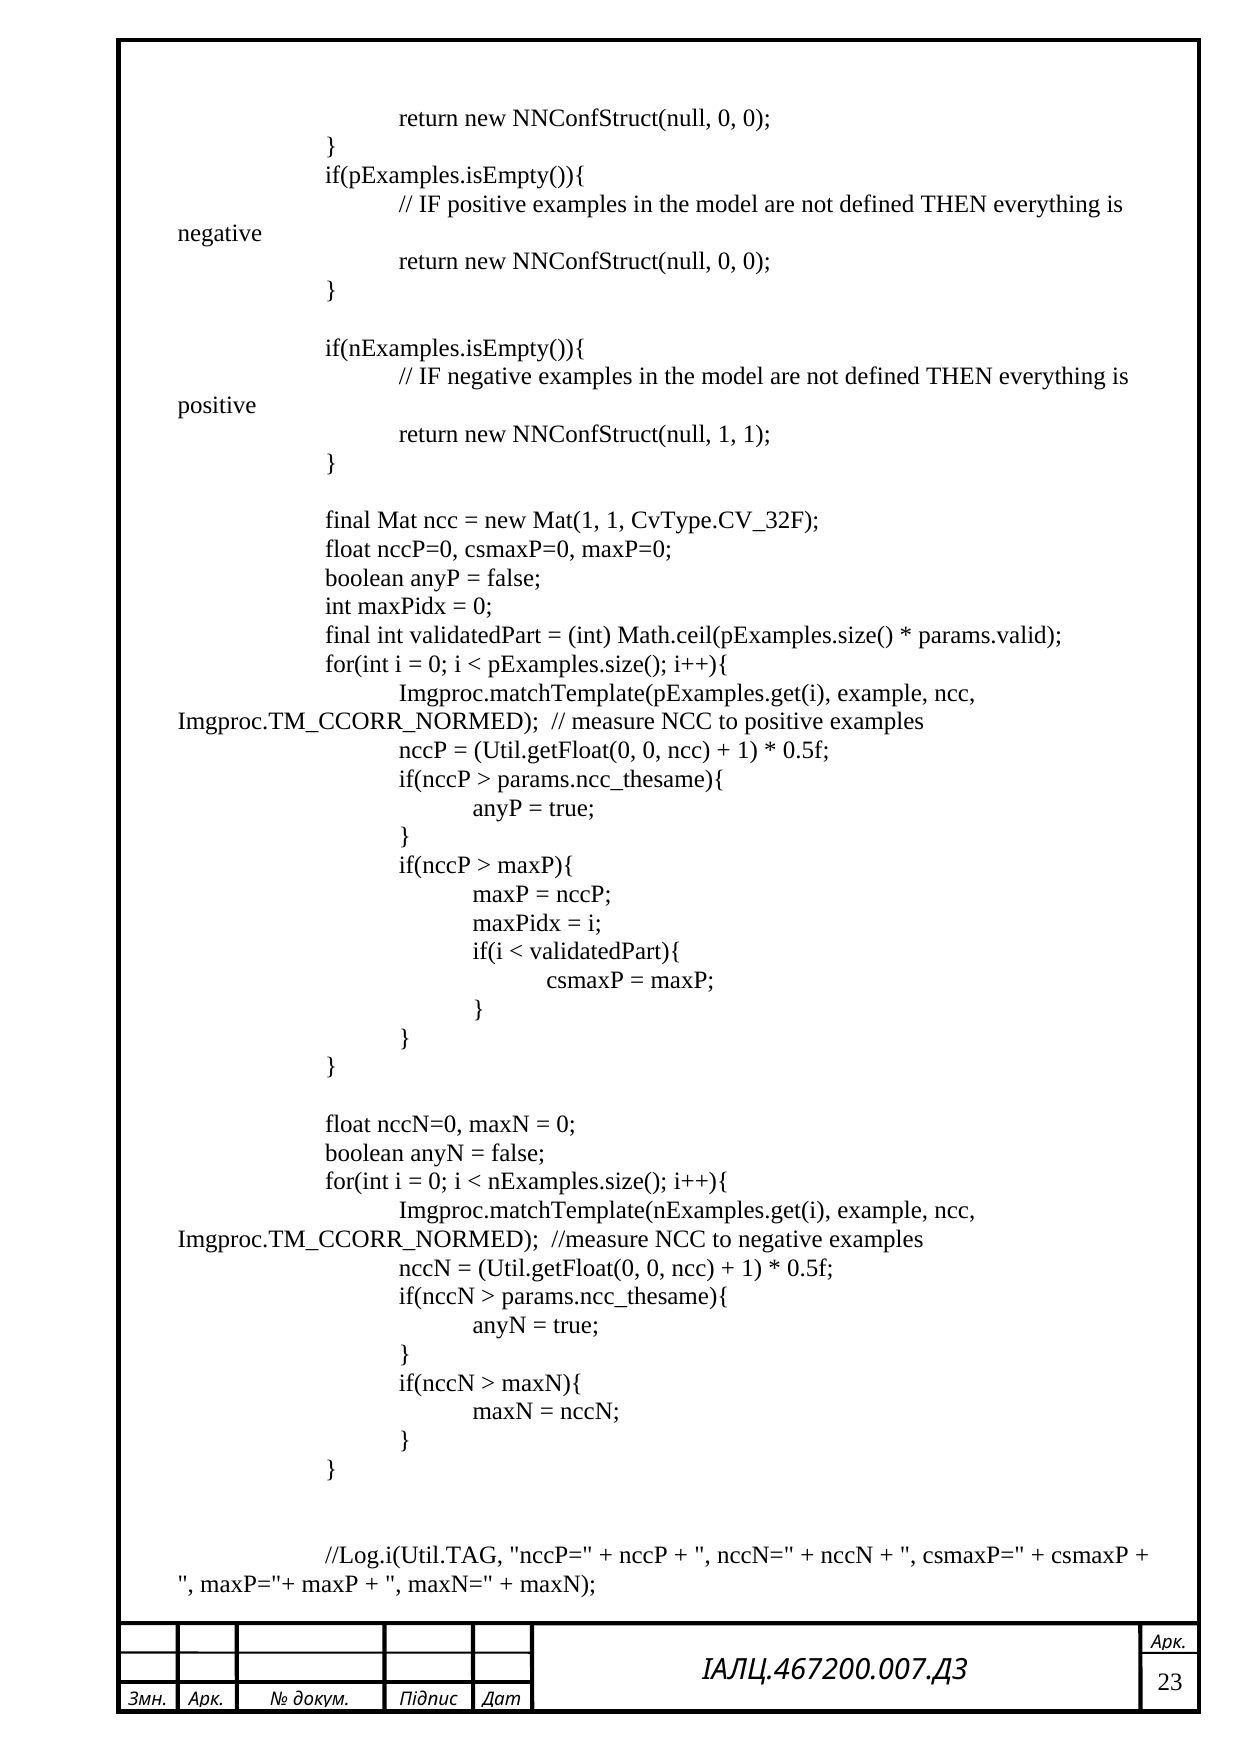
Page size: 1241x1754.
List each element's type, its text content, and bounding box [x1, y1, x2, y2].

text return new NNConfStruct(null, 0, 0); [177, 246, 1152, 275]
text } [177, 448, 1152, 476]
text maxPidx = i; [177, 908, 1152, 936]
text boolean anyN = false; [177, 1138, 1152, 1166]
text } [177, 1023, 1152, 1051]
text return new NNConfStruct(null, 1, 1); [177, 419, 1152, 448]
text maxN = nccN; [177, 1396, 1152, 1425]
text for(int i = 0; i < nExamples.size(); i++){ [177, 1166, 1152, 1195]
text boolean anyP = false; [177, 563, 1152, 591]
text } [177, 1051, 1152, 1080]
text float nccP=0, csmaxP=0, maxP=0; [177, 534, 1152, 563]
text if(nccP > maxP){ [177, 850, 1152, 879]
text // IF positive examples in the model are not defined THEN everything is negative [177, 189, 1152, 246]
text if(nccN > maxN){ [177, 1368, 1152, 1396]
text anyP = true; [177, 793, 1152, 821]
text } [177, 1425, 1152, 1454]
text } [177, 1454, 1152, 1483]
text } [177, 1339, 1152, 1368]
text } [177, 275, 1152, 304]
text csmaxP = maxP; [177, 965, 1152, 994]
text Imgproc.matchTemplate(pExamples.get(i), example, ncc, Imgproc.TM_CCORR_NORMED); // measure NCC to positive examples [177, 678, 1152, 735]
text float nccN=0, maxN = 0; [177, 1109, 1152, 1138]
text if(nccP > params.ncc_thesame){ [177, 764, 1152, 793]
text } [177, 821, 1152, 850]
text } [177, 131, 1152, 160]
text final Mat ncc = new Mat(1, 1, CvType.CV_32F); [177, 505, 1152, 534]
text for(int i = 0; i < pExamples.size(); i++){ [177, 649, 1152, 678]
text if(nccN > params.ncc_thesame){ [177, 1281, 1152, 1310]
text int maxPidx = 0; [177, 591, 1152, 620]
text nccN = (Util.getFloat(0, 0, ncc) + 1) * 0.5f; [177, 1253, 1152, 1281]
text if(pExamples.isEmpty()){ [177, 160, 1152, 189]
text maxP = nccP; [177, 879, 1152, 908]
text // IF negative examples in the model are not defined THEN everything is positive [177, 361, 1152, 419]
text anyN = true; [177, 1310, 1152, 1339]
text if(i < validatedPart){ [177, 936, 1152, 965]
text if(nExamples.isEmpty()){ [177, 333, 1152, 361]
text //Log.i(Util.TAG, "nccP=" + nccP + ", nccN=" + nccN + ", csmaxP=" + csmaxP + ", maxP="+ maxP + ", maxN=" + maxN); [177, 1540, 1152, 1598]
text return new NNConfStruct(null, 0, 0); [177, 103, 1152, 131]
text final int validatedPart = (int) Math.ceil(pExamples.size() * params.valid); [177, 620, 1152, 649]
text nccP = (Util.getFloat(0, 0, ncc) + 1) * 0.5f; [177, 735, 1152, 764]
text Imgproc.matchTemplate(nExamples.get(i), example, ncc, Imgproc.TM_CCORR_NORMED); //measure NCC to negative examples [177, 1195, 1152, 1253]
text } [177, 994, 1152, 1023]
